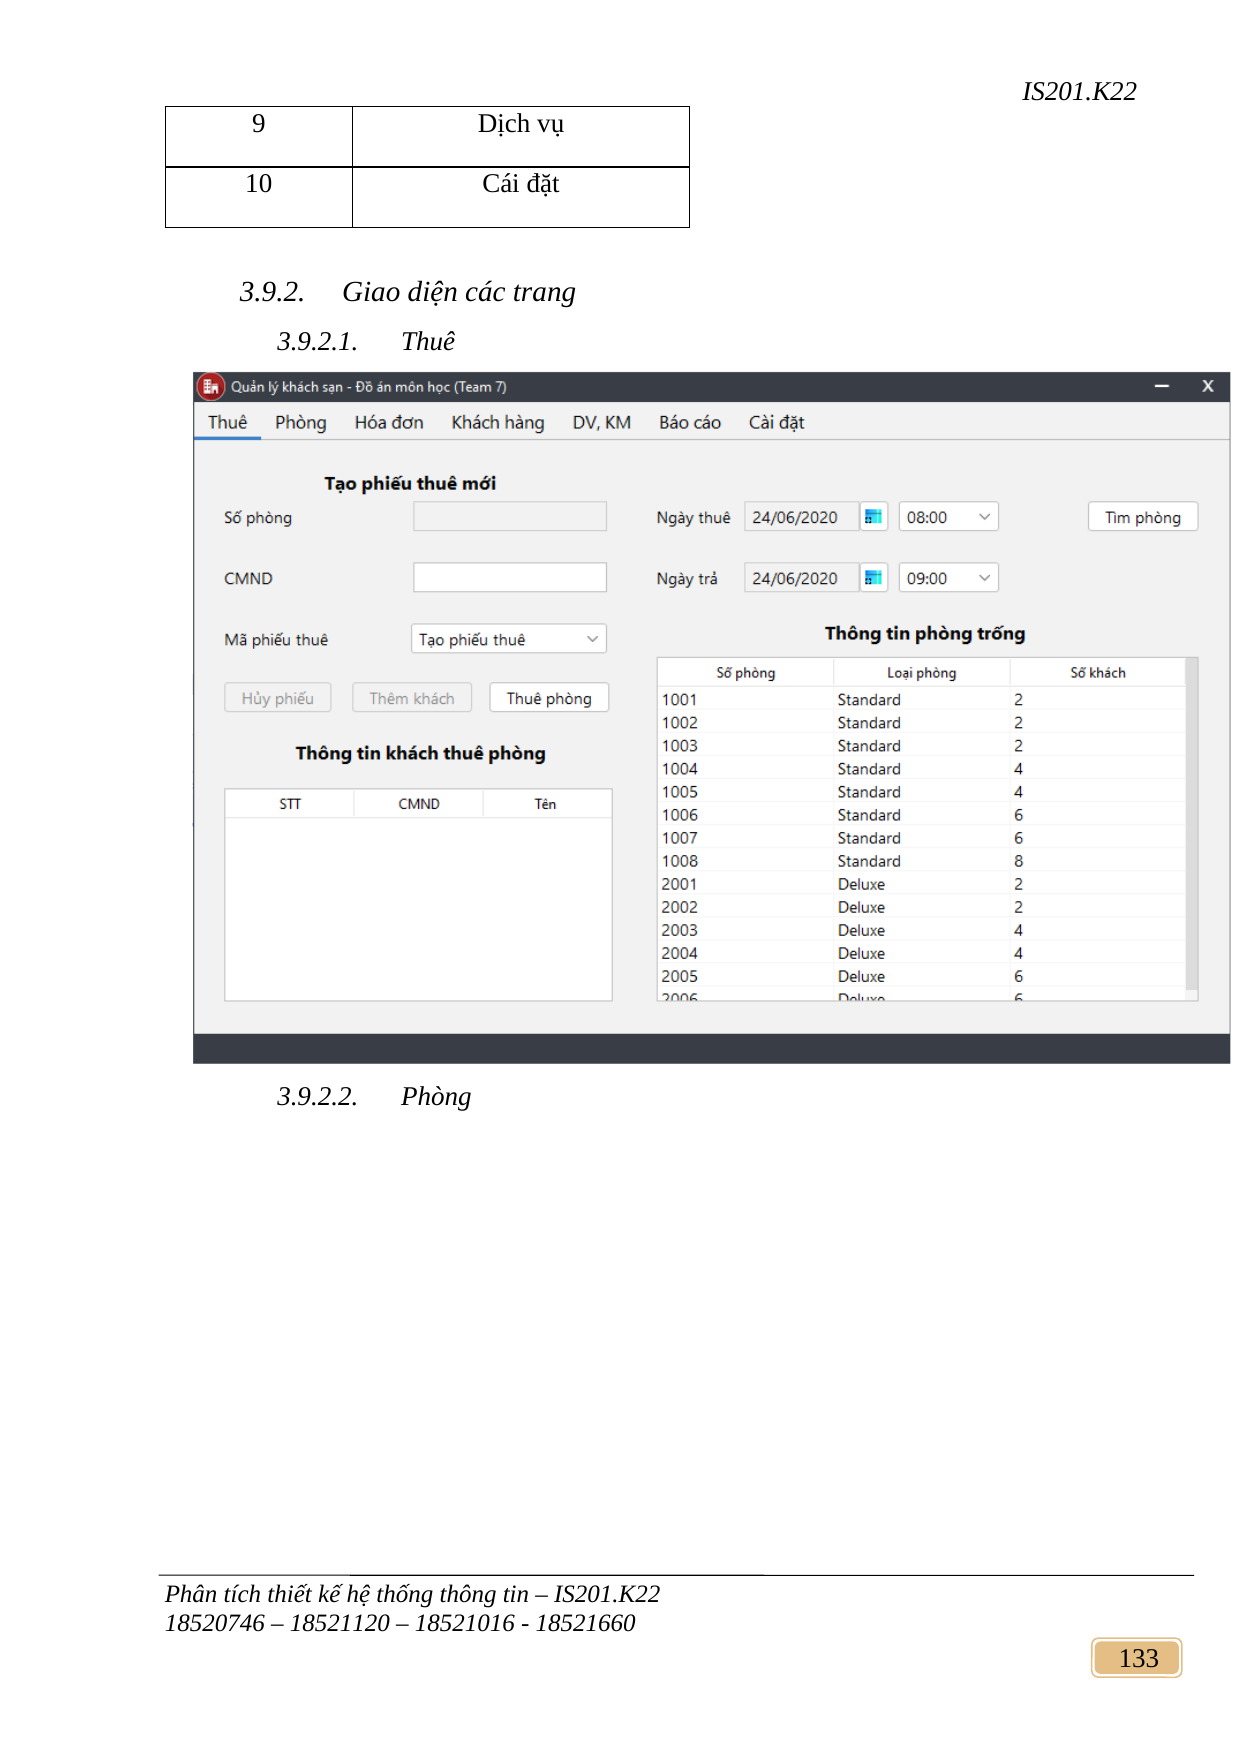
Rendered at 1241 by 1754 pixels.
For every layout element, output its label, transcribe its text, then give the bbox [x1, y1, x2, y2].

list Thuê [277, 324, 1184, 356]
table_cell 9 [166, 107, 352, 166]
table_cell Cái đặt [353, 168, 689, 227]
picture [192, 371, 1231, 1065]
list Giao diện các trang [239, 274, 1184, 308]
list Phòng [277, 1080, 1184, 1111]
table_cell 10 [166, 168, 352, 227]
table_cell Dịch vụ [353, 107, 689, 166]
